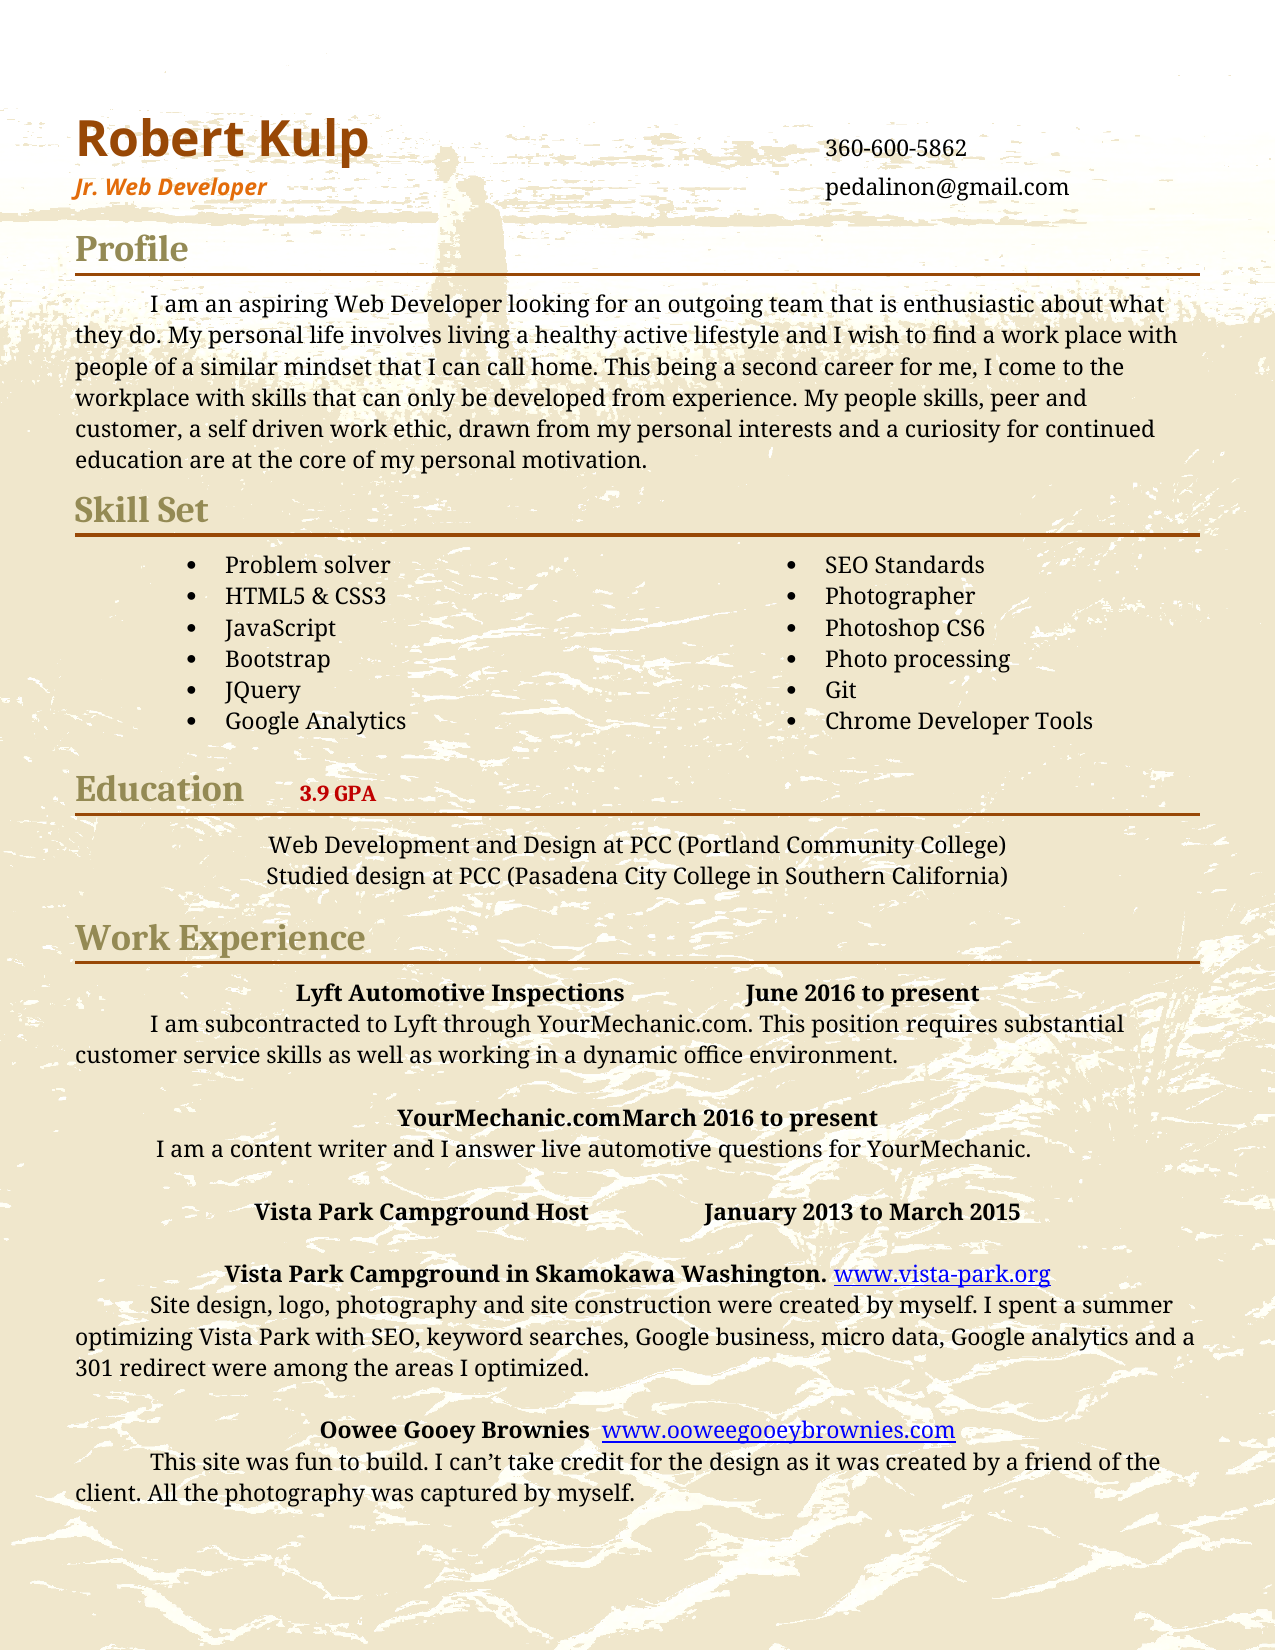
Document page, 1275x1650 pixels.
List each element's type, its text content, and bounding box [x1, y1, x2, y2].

subtitle Education 3.9 GPA [75, 768, 1200, 813]
list Bootstrap [187, 643, 600, 674]
subtitle Skill Set [75, 488, 1200, 533]
list JQuery [187, 674, 600, 705]
list Photo processing [787, 643, 1200, 674]
text Web Development and Design at PCC (Portland Community College) [75, 829, 1200, 860]
list Chrome Developer Tools [787, 705, 1200, 737]
list SEO Standards [787, 549, 1200, 580]
list Google Analytics [187, 705, 600, 737]
text Site design, logo, photography and site construction were created by myself. I spent a summer optimizing Vista Park with SEO, keyword searches, Google business, micro data, Google analytics and a 301 redirect were among the areas I optimized. [75, 1289, 1200, 1383]
text This site was fun to build. I can’t take credit for the design as it was created by a friend of the client. All the photography was captured by myself. [75, 1446, 1200, 1508]
list Git [787, 674, 1200, 705]
text Jr. Web Developer pedalinon@gmail.com [75, 171, 1200, 202]
list Photoshop CS6 [787, 612, 1200, 643]
text YourMechanic.com March 2016 to present [75, 1102, 1200, 1133]
list Problem solver [187, 549, 600, 580]
subtitle Profile [75, 227, 1200, 273]
list JavaScript [187, 612, 600, 643]
subtitle Work Experience [75, 916, 1200, 961]
text Vista Park Campground in Skamokawa Washington. www.vista-park.org [75, 1258, 1200, 1289]
text Studied design at PCC (Pasadena City College in Southern California) [75, 860, 1200, 891]
text I am subcontracted to Lyft through YourMechanic.com. This position requires substantial customer service skills as well as working in a dynamic office environment. [75, 1008, 1200, 1071]
list HTML5 & CSS3 [187, 580, 600, 612]
text I am an aspiring Web Developer looking for an outgoing team that is enthusiastic about what they do. My personal life involves living a healthy active lifestyle and I wish to find a work place with people of a similar mindset that I can call home. This being a second career for me, I come to the workplace with skills that can only be developed from experience. My people skills, peer and customer, a self driven work ethic, drawn from my personal interests and a curiosity for continued education are at the core of my personal motivation. [75, 288, 1200, 476]
text Oowee Gooey Brownies www.ooweegooeybrownies.com [75, 1414, 1200, 1446]
text Lyft Automotive Inspections June 2016 to present [75, 977, 1200, 1008]
text I am a content writer and I answer live automotive questions for YourMechanic. [75, 1133, 1200, 1164]
text Vista Park Campground Host January 2013 to March 2015 [75, 1196, 1200, 1227]
text Robert Kulp 360-600-5862 [75, 103, 1200, 171]
list Photographer [787, 580, 1200, 612]
